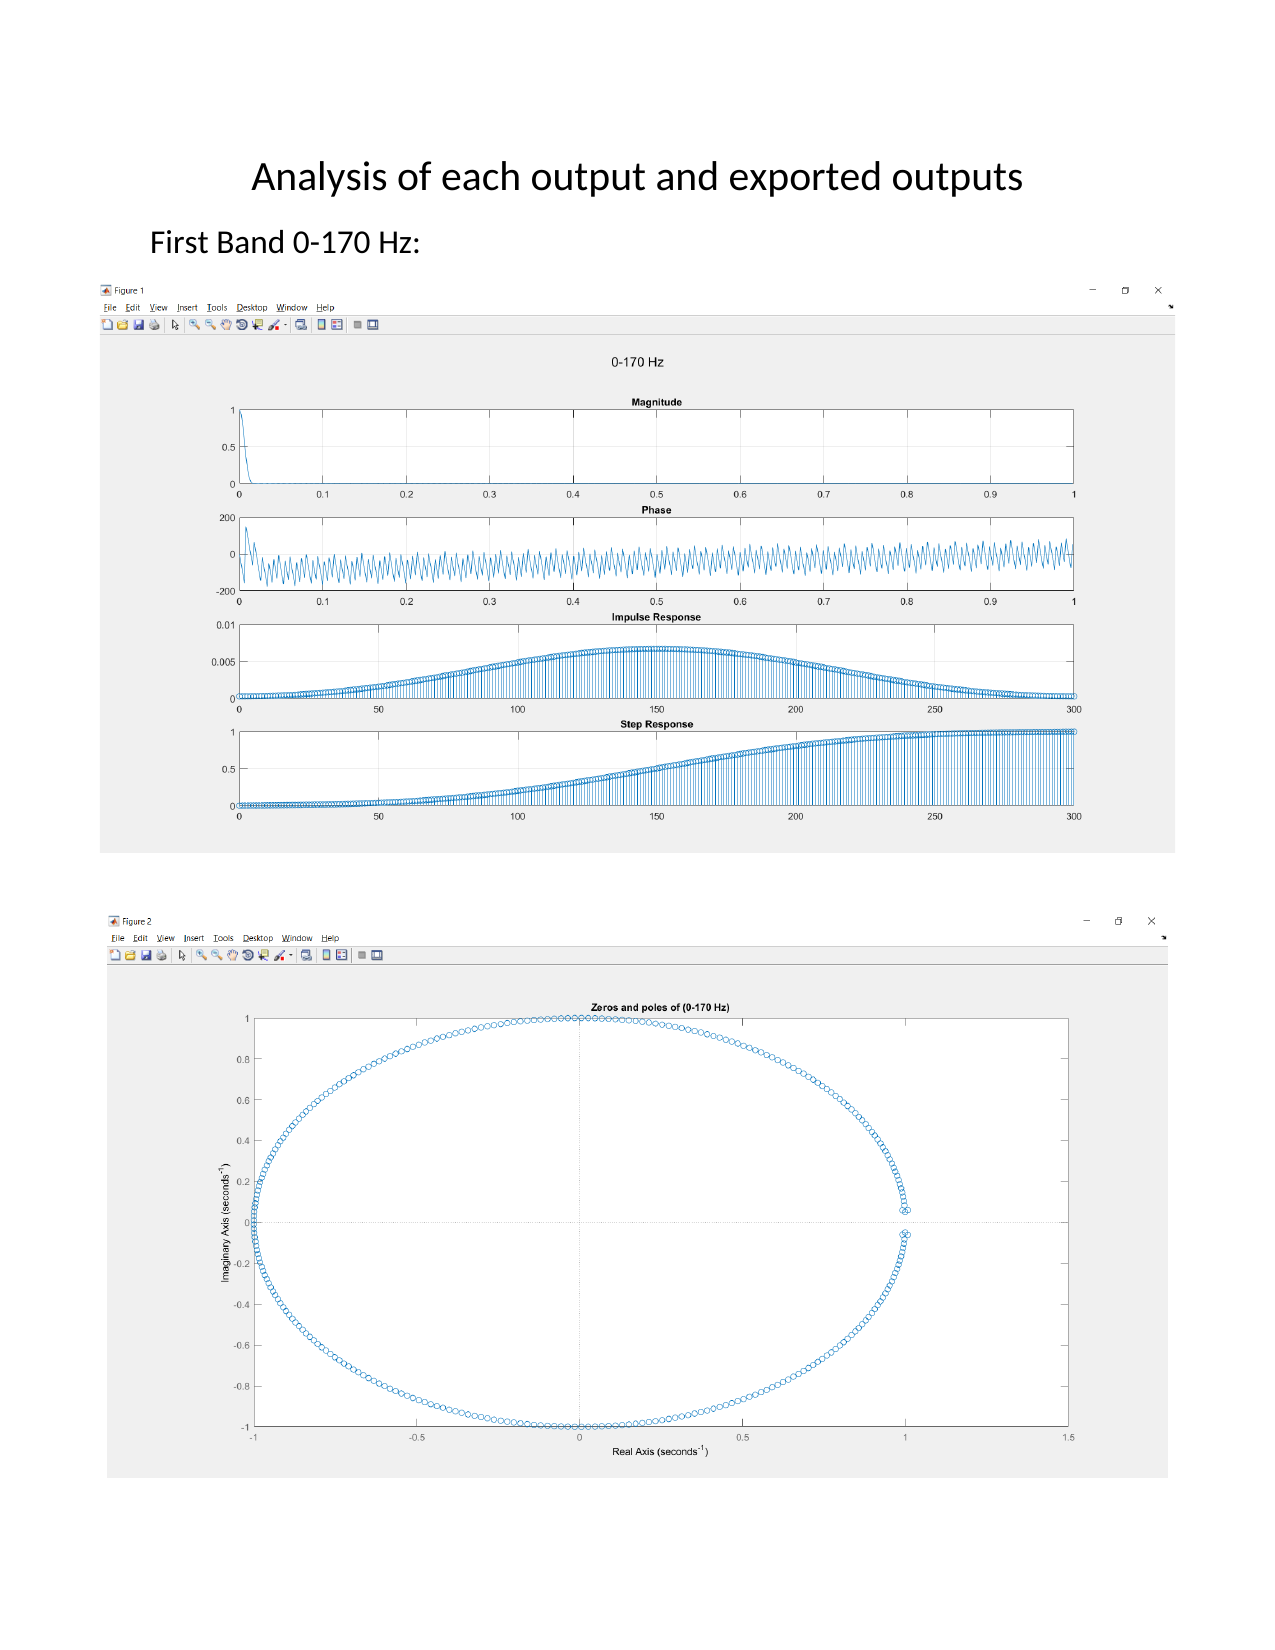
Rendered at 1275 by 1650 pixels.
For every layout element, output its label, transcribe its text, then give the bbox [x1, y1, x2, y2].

picture [99, 282, 1176, 853]
text Analysis of each output and exported outputs [150, 150, 1125, 201]
text First Band 0-170 Hz: [150, 222, 1125, 262]
picture [107, 914, 1168, 1478]
